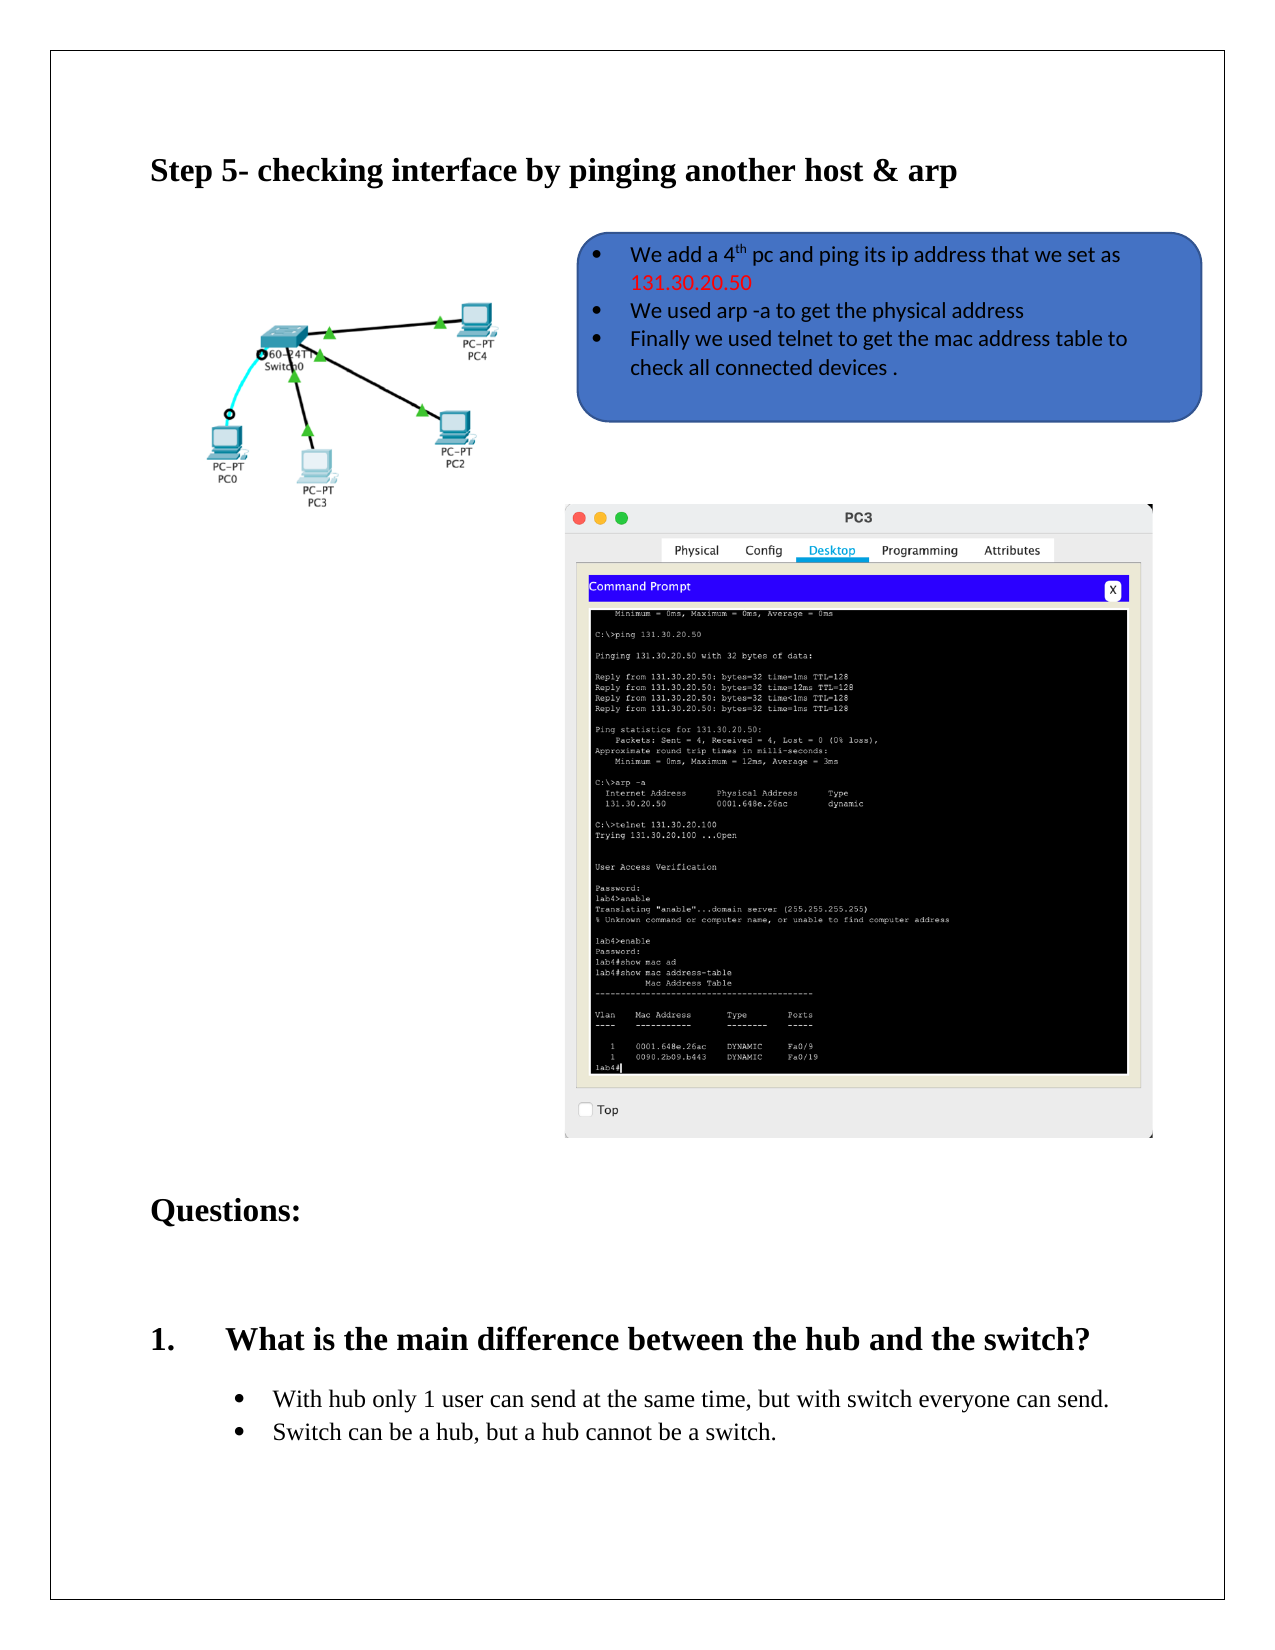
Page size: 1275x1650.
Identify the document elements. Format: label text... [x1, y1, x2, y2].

text Step 5- checking interface by pinging another host & arp [150, 150, 1125, 188]
text Questions: [150, 1190, 1125, 1228]
list With hub only 1 user can send at the same time, but with switch everyone can send. [235, 1384, 1125, 1413]
picture [564, 504, 1153, 1138]
list Switch can be a hub, but a hub cannot be a switch. [235, 1417, 1125, 1446]
picture [150, 265, 509, 556]
text 1. What is the main difference between the hub and the switch? [150, 1319, 1125, 1358]
